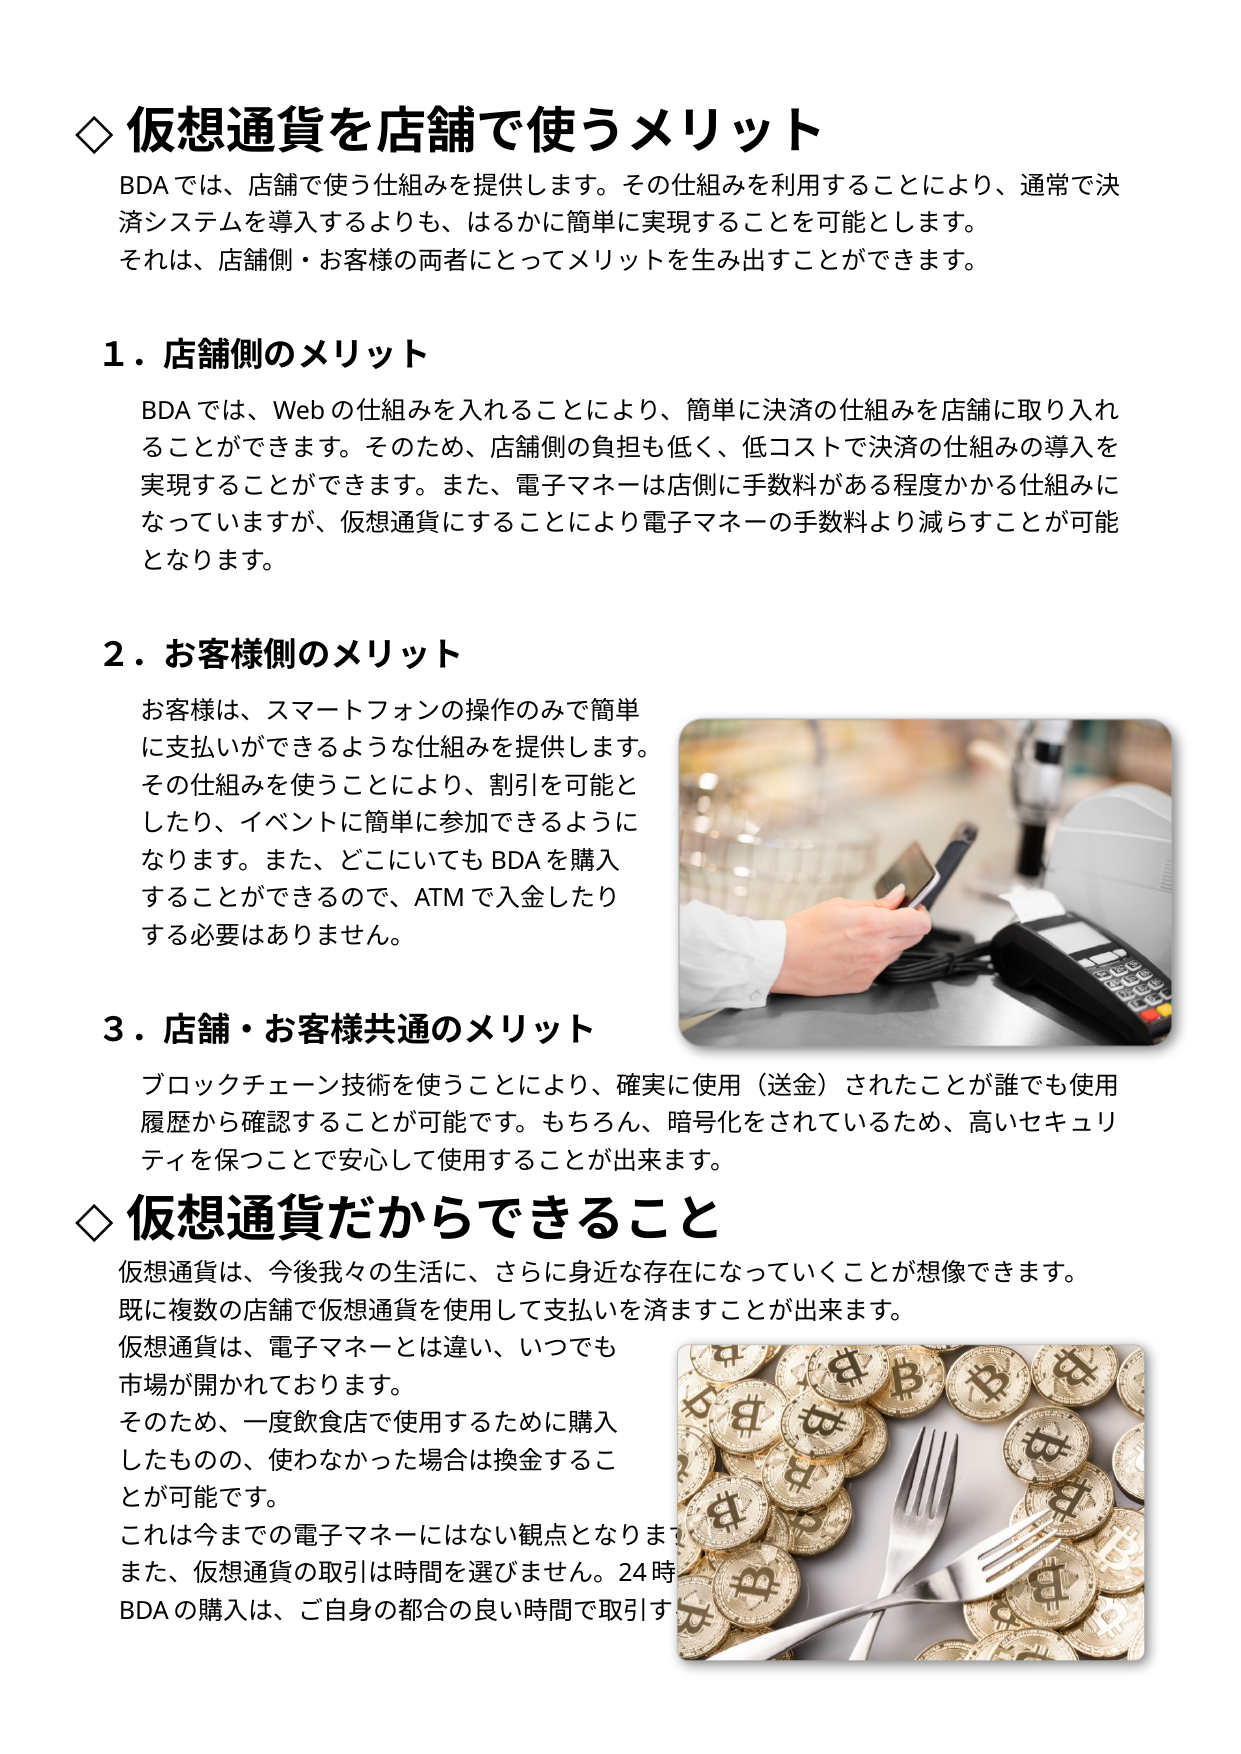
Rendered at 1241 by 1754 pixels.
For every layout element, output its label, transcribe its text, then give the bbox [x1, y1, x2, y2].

text BDAの購入は、ご自身の都合の良い時間で取引することができます。 [119, 1589, 671, 1627]
text 既に複数の店舗で仮想通貨を使用して支払いを済ますことが出来ます。 [119, 1289, 1121, 1327]
text BDAでは、Webの仕組みを入れることにより、簡単に決済の仕組みを店舗に取り入れることができます。そのため、店舗側の負担も低く、低コストで決済の仕組みの導入を実現することができます。また、電子マネーは店側に手数料がある程度かかる仕組みになっていますが、仮想通貨にすることにより電子マネーの手数料より減らすことが可能となります。 [141, 389, 1121, 577]
text したものの、使わなかった場合は換金するこ [119, 1439, 671, 1477]
text 仮想通貨は、電子マネーとは違い、いつでも [119, 1327, 1121, 1364]
text に支払いができるような仕組みを提供します。 [141, 727, 680, 764]
text する必要はありません。 [141, 914, 673, 952]
text ◇ 仮想通貨だからできること [75, 1177, 1165, 1252]
text ブロックチェーン技術を使うことにより、確実に使用（送金）されたことが誰でも使用履歴から確認することが可能です。もちろん、暗号化をされているため、高いセキュリティを保つことで安心して使用することが出来ます。 [141, 1064, 1121, 1177]
text 仮想通貨は、今後我々の生活に、さらに身近な存在になっていくことが想像できます。 [119, 1252, 1121, 1289]
text そのため、一度飲食店で使用するために購入 [119, 1402, 671, 1439]
text とが可能です。 [119, 1477, 671, 1514]
picture [679, 1346, 1144, 1660]
text ２．お客様側のメリット [97, 614, 1165, 689]
text お客様は、スマートフォンの操作のみで簡単 [141, 689, 1121, 727]
text １．店舗側のメリット [97, 314, 1165, 389]
picture [681, 721, 1171, 1045]
text BDAでは、店舗で使う仕組みを提供します。その仕組みを利用することにより、通常で決済システムを導入するよりも、はるかに簡単に実現することを可能とします。 [119, 164, 1121, 239]
text なります。また、どこにいてもBDAを購入 [141, 839, 673, 877]
text その仕組みを使うことにより、割引を可能と [141, 764, 673, 802]
text また、仮想通貨の取引は時間を選びません。24時間365日取引が可能です。 [119, 1552, 671, 1589]
text これは今までの電子マネーにはない観点となります。（特殊な例を除く）。 [119, 1514, 671, 1552]
text 市場が開かれております。 [119, 1364, 671, 1402]
text したり、イベントに簡単に参加できるように [141, 802, 673, 839]
text ３．店舗・お客様共通のメリット [97, 989, 1165, 1064]
text それは、店舗側・お客様の両者にとってメリットを生み出すことができます。 [119, 239, 1121, 277]
text ◇ 仮想通貨を店舗で使うメリット [75, 89, 1165, 164]
text することができるので、ATMで入金したり [141, 877, 673, 914]
